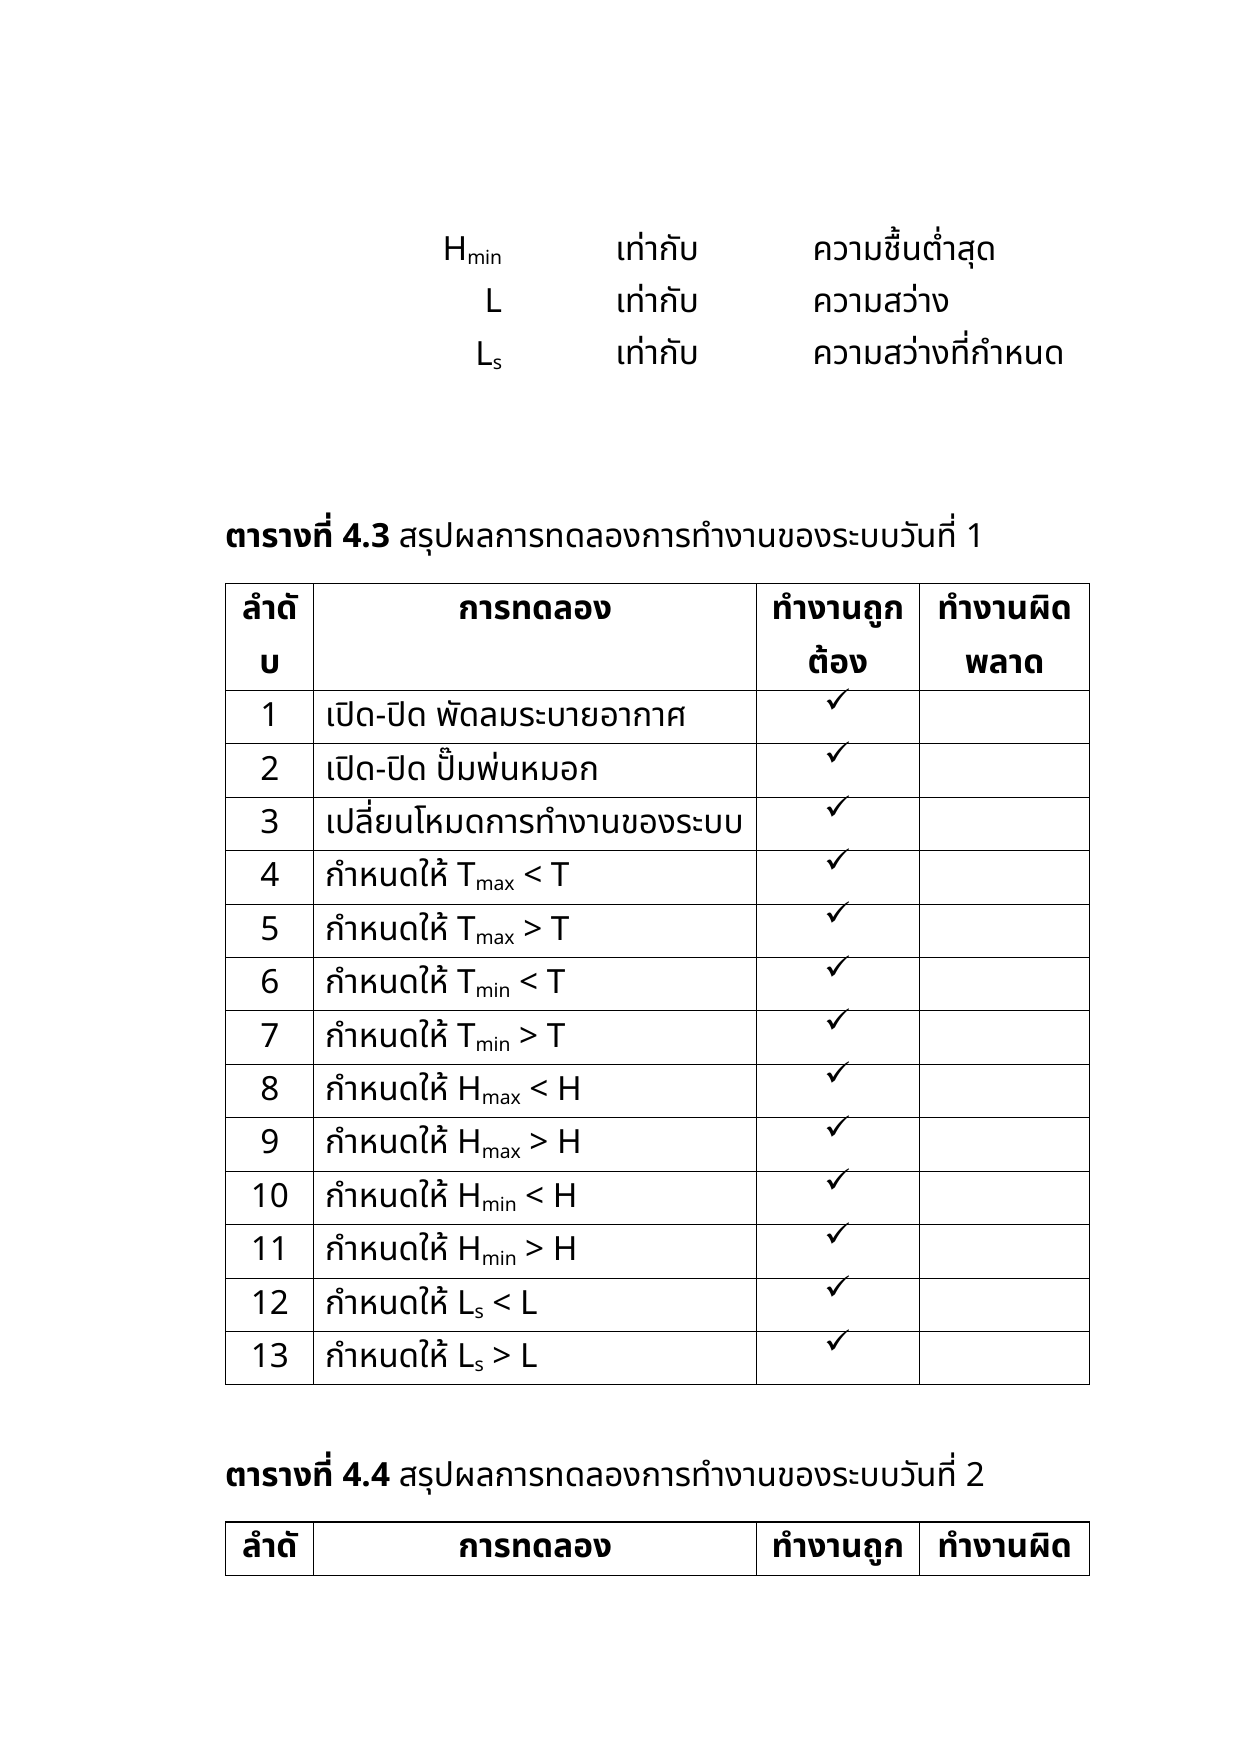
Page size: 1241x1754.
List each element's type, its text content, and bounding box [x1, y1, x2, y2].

table_cell กำหนดให้ Tmin > T [314, 1011, 756, 1064]
table_cell [757, 1118, 919, 1171]
text ตารางที่ 4.3 สรุปผลการทดลองการทำงานของระบบวันที่ 1 [225, 512, 1090, 563]
table_cell 9 [226, 1118, 313, 1171]
table_cell [920, 1225, 1089, 1277]
table_cell ความชื้นต่ำสุด [801, 225, 1089, 277]
table_cell [920, 1011, 1089, 1064]
table_cell กำหนดให้ Tmin < T [314, 958, 756, 1010]
table_header ลำดับ [226, 1523, 313, 1575]
table_cell [757, 1011, 919, 1064]
table_cell เปลี่ยนโหมดการทำงานของระบบ [314, 798, 756, 850]
table_cell [757, 1065, 919, 1117]
table_cell Ls [225, 329, 513, 382]
table_cell 11 [226, 1225, 313, 1277]
table_cell [757, 691, 919, 743]
table_cell [757, 958, 919, 1010]
table_cell [757, 1279, 919, 1331]
table_cell 3 [226, 798, 313, 850]
table_cell [757, 798, 919, 850]
table_cell เท่ากับ [513, 277, 801, 329]
table_cell 12 [226, 1279, 313, 1331]
table_cell กำหนดให้ Ls > L [314, 1332, 756, 1384]
table_header การทดลอง [314, 1523, 756, 1575]
table_cell [920, 958, 1089, 1010]
table_cell กำหนดให้ Hmax > H [314, 1118, 756, 1171]
table_cell [920, 1279, 1089, 1331]
table_cell กำหนดให้ Hmax < H [314, 1065, 756, 1117]
table_cell เปิด-ปิด ปั๊มพ่นหมอก [314, 744, 756, 797]
table_cell L [225, 277, 513, 329]
table_cell 2 [226, 744, 313, 797]
table_header ทำงานถูกต้อง [757, 1523, 919, 1575]
table_cell เท่ากับ [513, 329, 801, 382]
table_cell 8 [226, 1065, 313, 1117]
table_cell 7 [226, 1011, 313, 1064]
table_cell [920, 1172, 1089, 1224]
table_cell เท่ากับ [513, 225, 801, 277]
table_header การทดลอง [314, 584, 756, 690]
table_cell [920, 798, 1089, 850]
table_cell กำหนดให้ Hmin < H [314, 1172, 756, 1224]
table_cell กำหนดให้ Hmin > H [314, 1225, 756, 1277]
table_cell [757, 851, 919, 903]
table_cell [920, 851, 1089, 903]
table_cell เปิด-ปิด พัดลมระบายอากาศ [314, 691, 756, 743]
table_header ทำงานผิดพลาด [920, 1523, 1089, 1575]
table_header ทำงานถูกต้อง [757, 584, 919, 690]
table_cell [757, 1332, 919, 1384]
table_cell [757, 1225, 919, 1277]
table_cell [920, 1065, 1089, 1117]
table_cell ความสว่าง [801, 277, 1089, 329]
table_cell [920, 691, 1089, 743]
table_cell 10 [226, 1172, 313, 1224]
table_cell [920, 1332, 1089, 1384]
table_cell กำหนดให้ Tmax > T [314, 905, 756, 957]
table_cell [757, 1172, 919, 1224]
table_cell 1 [226, 691, 313, 743]
table_header ทำงานผิดพลาด [920, 584, 1089, 690]
table_cell 13 [226, 1332, 313, 1384]
table_cell [757, 905, 919, 957]
table_header ลำดับ [226, 584, 313, 690]
table_cell [920, 744, 1089, 797]
text ตารางที่ 4.4 สรุปผลการทดลองการทำงานของระบบวันที่ 2 [225, 1451, 1090, 1501]
table_cell 4 [226, 851, 313, 903]
table_cell 5 [226, 905, 313, 957]
table_cell [757, 744, 919, 797]
table_cell กำหนดให้ Tmax < T [314, 851, 756, 903]
table_cell ความสว่างที่กำหนด [801, 329, 1089, 382]
table_cell กำหนดให้ Ls < L [314, 1279, 756, 1331]
table_cell [920, 905, 1089, 957]
table_cell 6 [226, 958, 313, 1010]
table_cell Hmin [225, 225, 513, 277]
table_cell [920, 1118, 1089, 1171]
